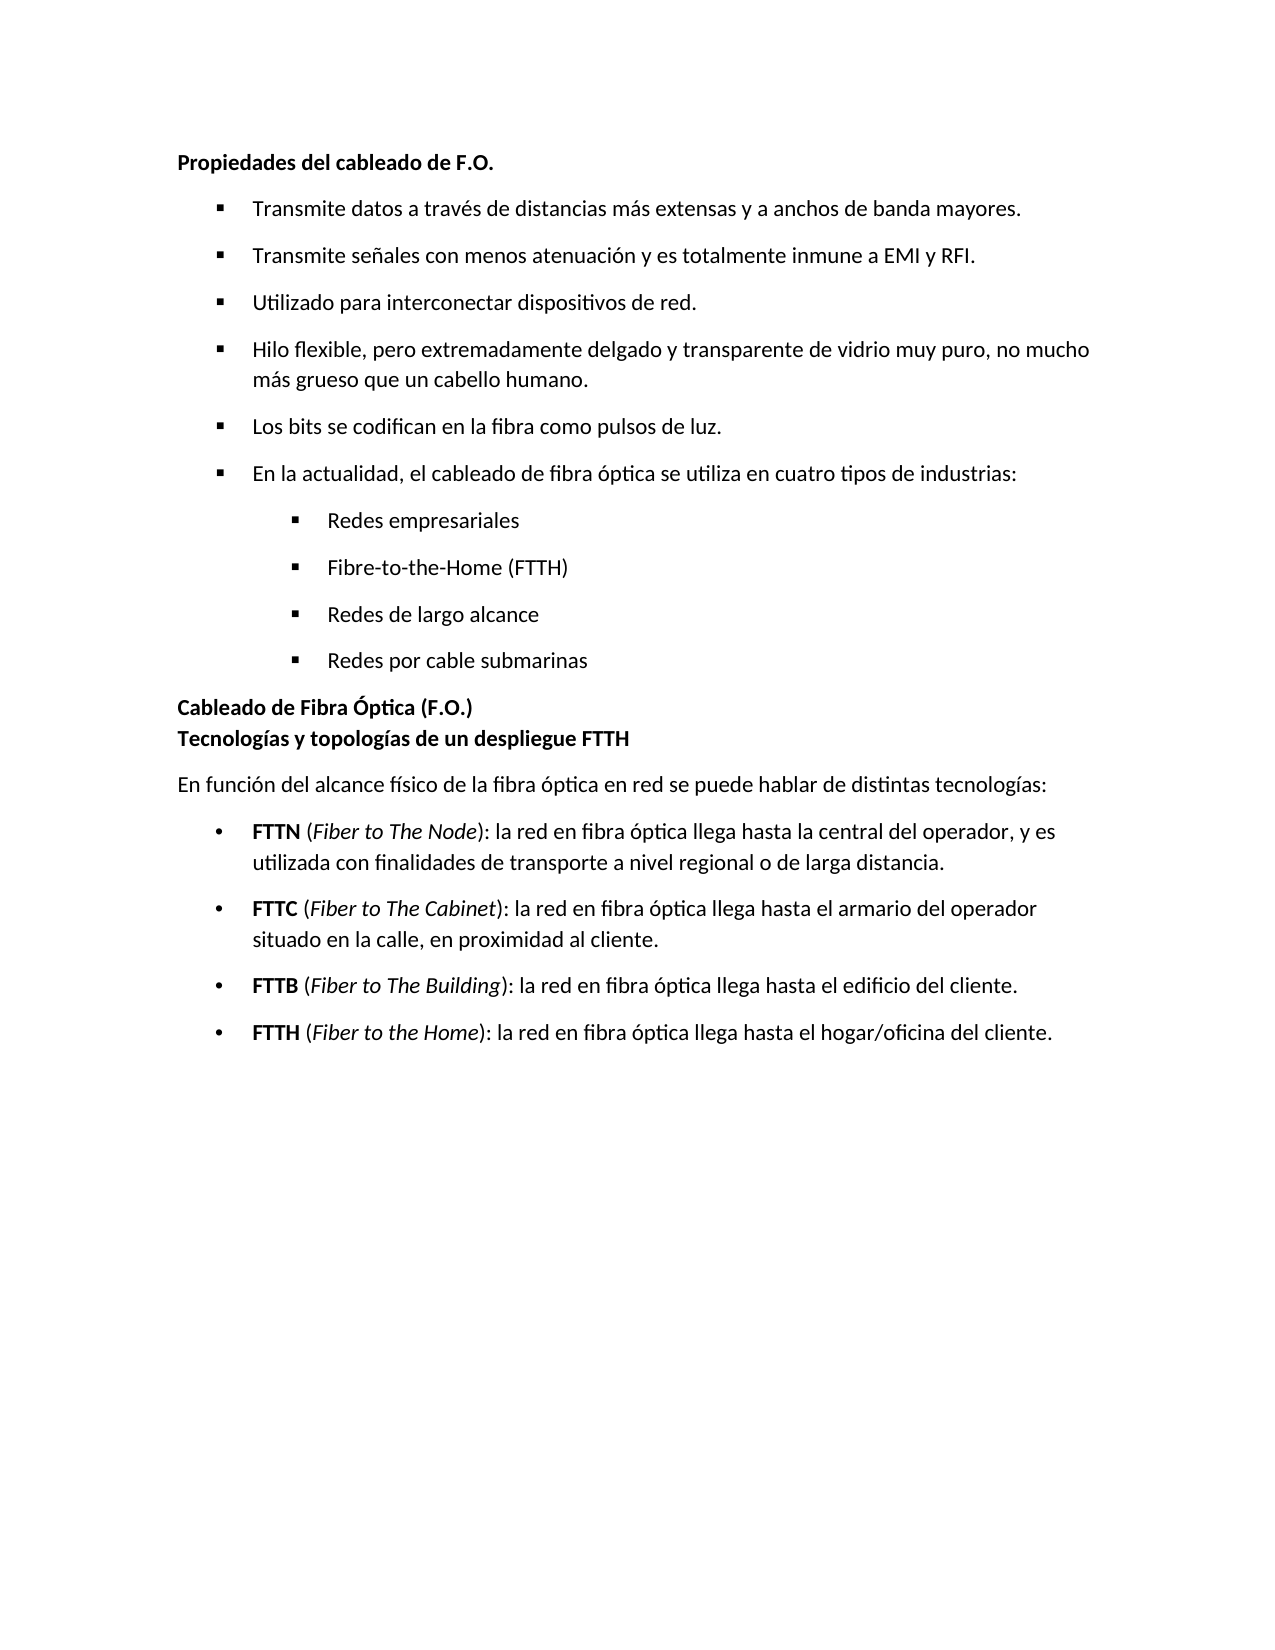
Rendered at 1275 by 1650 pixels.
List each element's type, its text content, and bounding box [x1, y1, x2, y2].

list Los bits se codifican en la fibra como pulsos de luz. [215, 412, 1098, 440]
list FTTC (Fiber to The Cabinet): la red en fibra óptica llega hasta el armario del operador situado en la calle, en proximidad al cliente. [215, 894, 1098, 953]
list Redes empresariales [290, 506, 1098, 534]
list FTTB (Fiber to The Building): la red en fibra óptica llega hasta el edificio del cliente. [215, 972, 1098, 999]
list Utilizado para interconectar dispositivos de red. [215, 288, 1098, 316]
text Propiedades del cableado de F.O. [177, 148, 1098, 176]
text En función del alcance físico de la fibra óptica en red se puede hablar de distintas tecnologías: [177, 771, 1098, 798]
list Transmite señales con menos atenuación y es totalmente inmune a EMI y RFI. [215, 241, 1098, 269]
list Hilo flexible, pero extremadamente delgado y transparente de vidrio muy puro, no mucho más grueso que un cabello humano. [215, 335, 1098, 393]
list FTTH (Fiber to the Home): la red en fibra óptica llega hasta el hogar/oficina del cliente. [215, 1018, 1098, 1046]
list Transmite datos a través de distancias más extensas y a anchos de banda mayores. [215, 194, 1098, 222]
list FTTN (Fiber to The Node): la red en fibra óptica llega hasta la central del operador, y es utilizada con finalidades de transporte a nivel regional o de larga distancia. [215, 817, 1098, 876]
list En la actualidad, el cableado de fibra óptica se utiliza en cuatro tipos de industrias: [215, 459, 1098, 487]
list Redes de largo alcance [290, 600, 1098, 628]
list Redes por cable submarinas [290, 647, 1098, 674]
text Cableado de Fibra Óptica (F.O.) Tecnologías y topologías de un despliegue FTTH [177, 693, 1098, 752]
list Fibre-to-the-Home (FTTH) [290, 553, 1098, 581]
